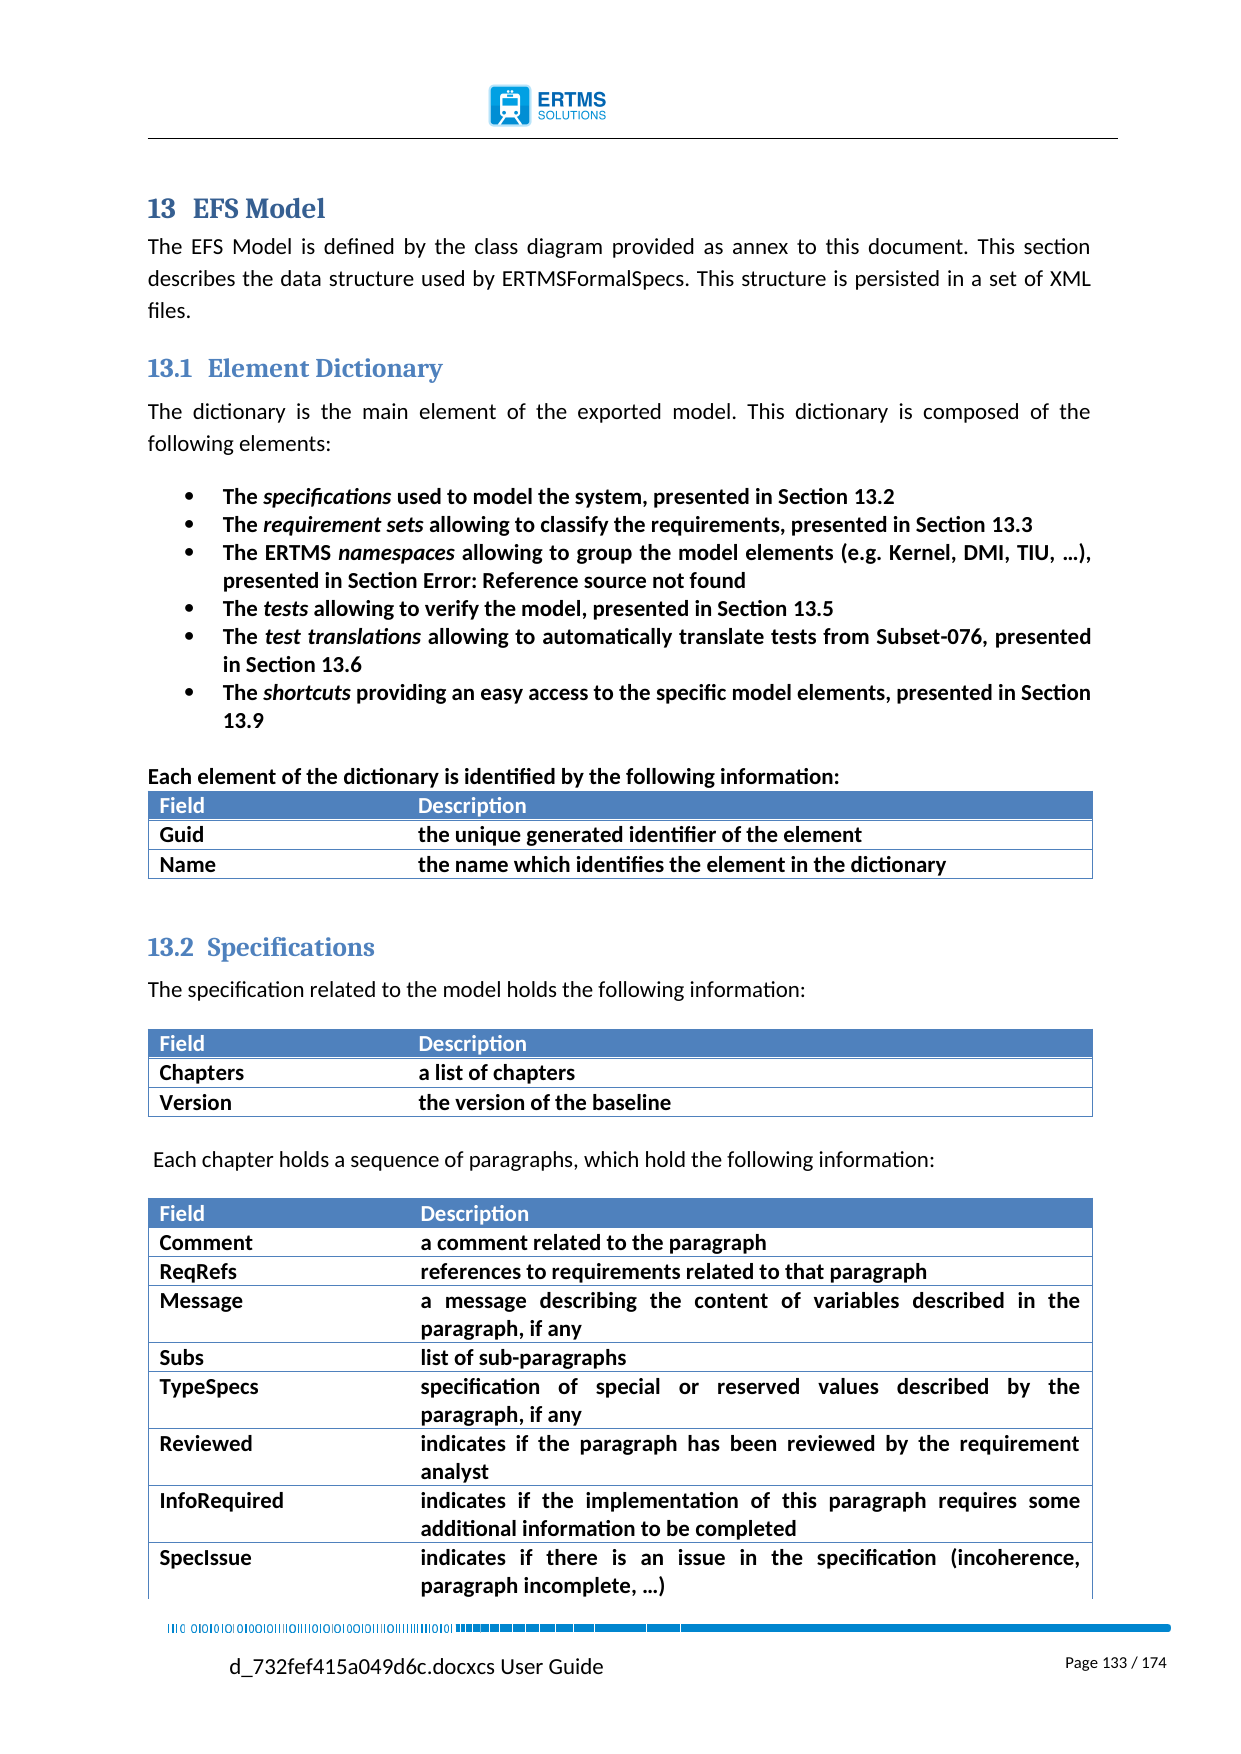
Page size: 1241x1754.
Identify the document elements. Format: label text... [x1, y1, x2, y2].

table_cell list of sub-paragraphs [409, 1343, 1092, 1371]
table_cell TypeSpecs [149, 1372, 409, 1428]
list The requirement sets allowing to classify the requirements, presented in Section 13.3 [185, 510, 1093, 538]
text The dictionary is the main element of the exported model. This dictionary is composed of the following elements: [148, 397, 1093, 457]
text The EFS Model is defined by the class diagram provided as annex to this document. This section describes the data structure used by ERTMSFormalSpecs. This structure is persisted in a set of XML files. [148, 232, 1093, 324]
table_cell a comment related to the paragraph [409, 1228, 1092, 1256]
text Each chapter holds a sequence of paragraphs, which hold the following information: [148, 1145, 1093, 1173]
table_cell the version of the baseline [407, 1088, 1092, 1116]
table_cell indicates if the implementation of this paragraph requires some additional information to be completed [409, 1486, 1092, 1542]
list Each element of the dictionary is identified by the following information: [148, 762, 1093, 791]
picture [167, 1624, 1171, 1633]
list The tests allowing to verify the model, presented in Section 13.5 [185, 594, 1093, 622]
table_header Description [407, 792, 1092, 819]
subtitle Specifications [148, 932, 1093, 963]
table_cell the name which identifies the element in the dictionary [407, 850, 1092, 878]
list The test translations allowing to automatically translate tests from Subset-076, presented in Section 13.6 [185, 622, 1093, 678]
table_cell references to requirements related to that paragraph [409, 1257, 1092, 1285]
table_header Description [409, 1199, 1092, 1227]
table_cell a message describing the content of variables described in the paragraph, if any [409, 1286, 1092, 1342]
table_cell Name [149, 850, 407, 878]
picture [477, 73, 617, 138]
table_cell SpecIssue [149, 1543, 409, 1599]
table_header Description [407, 1030, 1092, 1057]
table_cell Guid [149, 821, 407, 849]
table_cell indicates if the paragraph has been reviewed by the requirement analyst [409, 1429, 1092, 1485]
list The specifications used to model the system, presented in Section 13.2 [185, 482, 1093, 510]
table_cell specification of special or reserved values described by the paragraph, if any [409, 1372, 1092, 1428]
text The specification related to the model holds the following information: [148, 975, 1093, 1003]
list The shortcuts providing an easy access to the specific model elements, presented in Section 13.9 [185, 678, 1093, 734]
table_cell Reviewed [149, 1429, 409, 1485]
table_cell Message [149, 1286, 409, 1342]
table_header Field [149, 792, 407, 819]
table_cell the unique generated identifier of the element [407, 821, 1092, 849]
subtitle Element Dictionary [148, 353, 1093, 384]
table_cell Version [149, 1088, 407, 1116]
table_header Field [149, 1199, 409, 1227]
table_cell indicates if there is an issue in the specification (incoherence, paragraph incomplete, …) [409, 1543, 1092, 1599]
table_cell Chapters [149, 1059, 407, 1087]
subtitle EFS Model [148, 192, 1093, 226]
table_cell InfoRequired [149, 1486, 409, 1542]
list The ERTMS namespaces allowing to group the model elements (e.g. Kernel, DMI, TIU, …), presented in Section 0 [185, 538, 1093, 594]
table_cell a list of chapters [407, 1059, 1092, 1087]
table_cell Comment [149, 1228, 409, 1256]
table_header Field [149, 1030, 407, 1057]
table_cell Subs [149, 1343, 409, 1371]
table_cell ReqRefs [149, 1257, 409, 1285]
